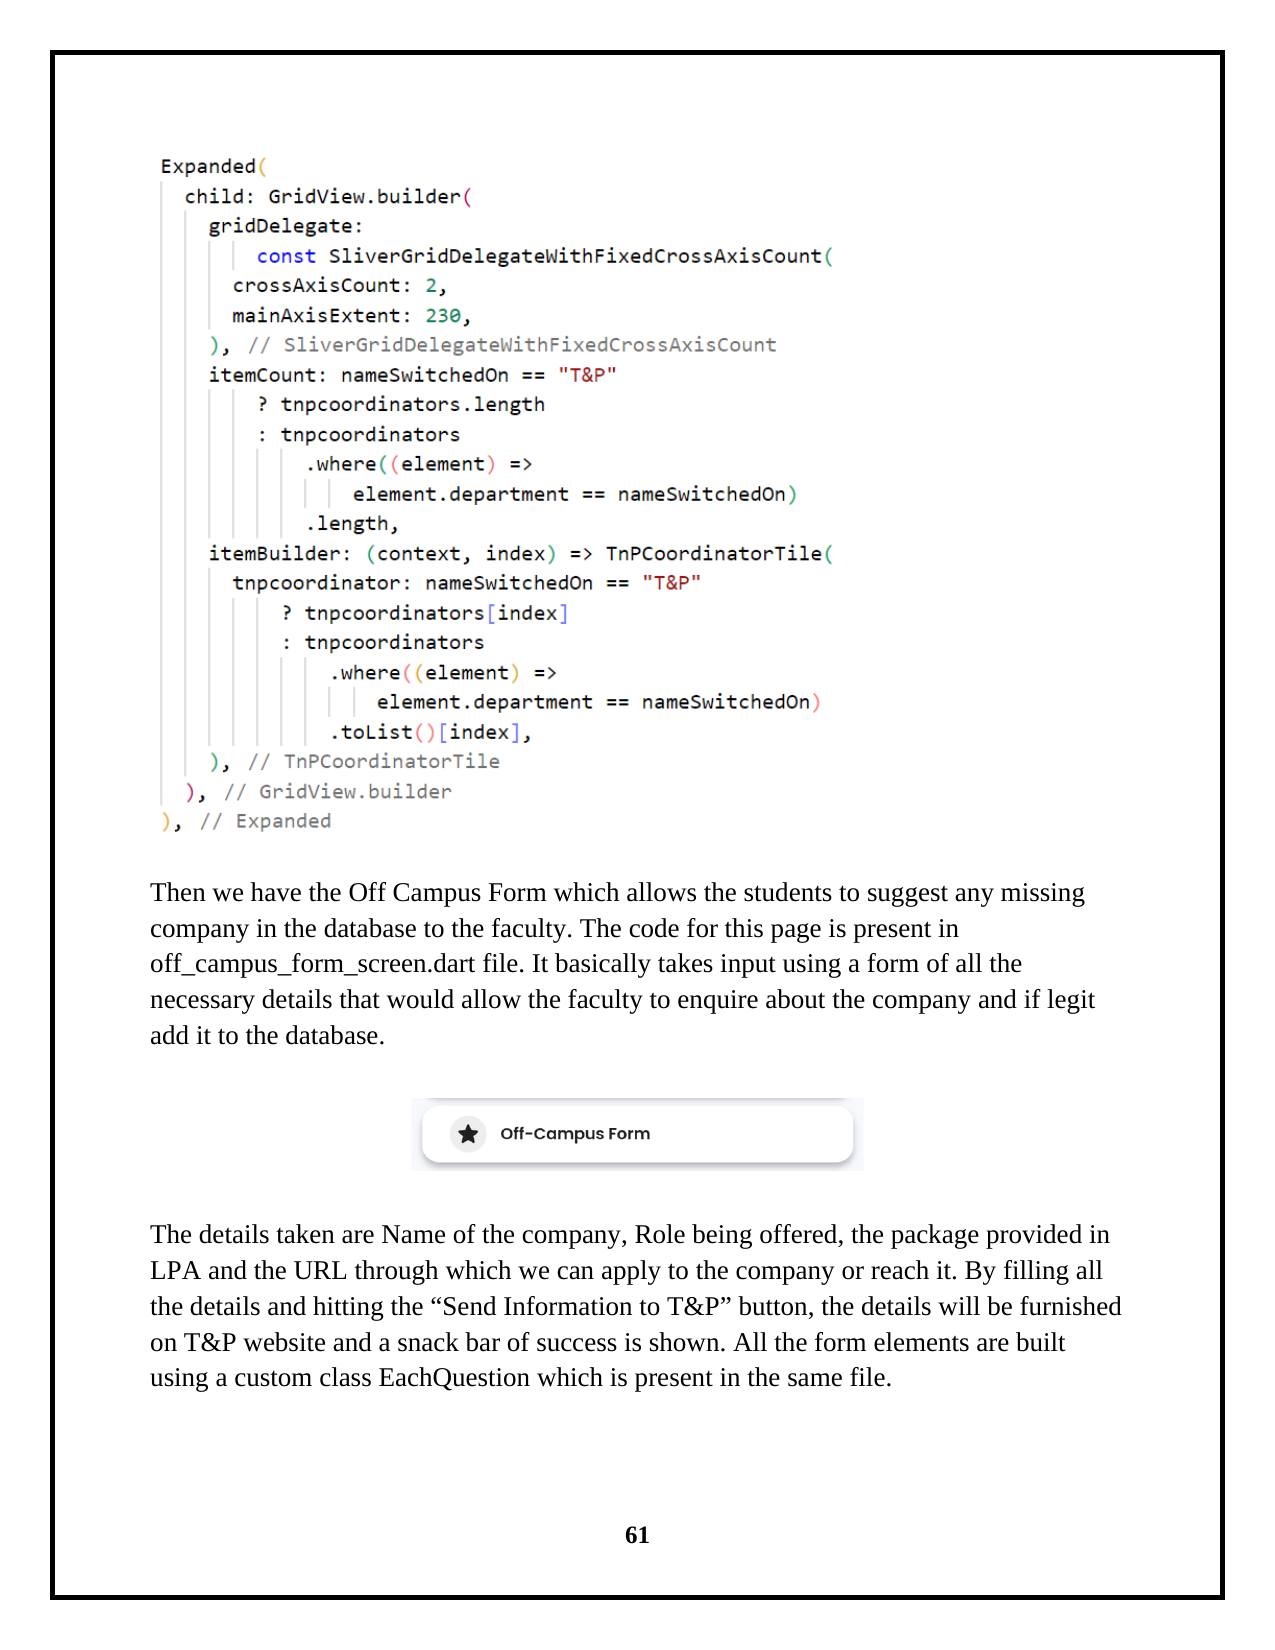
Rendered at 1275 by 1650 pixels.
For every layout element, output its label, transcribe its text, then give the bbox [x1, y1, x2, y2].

text Then we have the Off Campus Form which allows the students to suggest any missing company in the database to the faculty. The code for this page is present in off_campus_form_screen.dart file. It basically takes input using a form of all the necessary details that would allow the faculty to enquire about the company and if legit add it to the database. [150, 876, 1125, 1050]
picture [150, 150, 857, 837]
text The details taken are Name of the company, Role being offered, the package provided in LPA and the URL through which we can apply to the company or reach it. By filling all the details and hitting the “Send Information to T&P” button, the details will be furnished on T&P website and a snack bar of success is shown. All the form elements are built using a custom class EachQuestion which is present in the same file. [150, 1218, 1125, 1393]
picture [411, 1098, 864, 1171]
